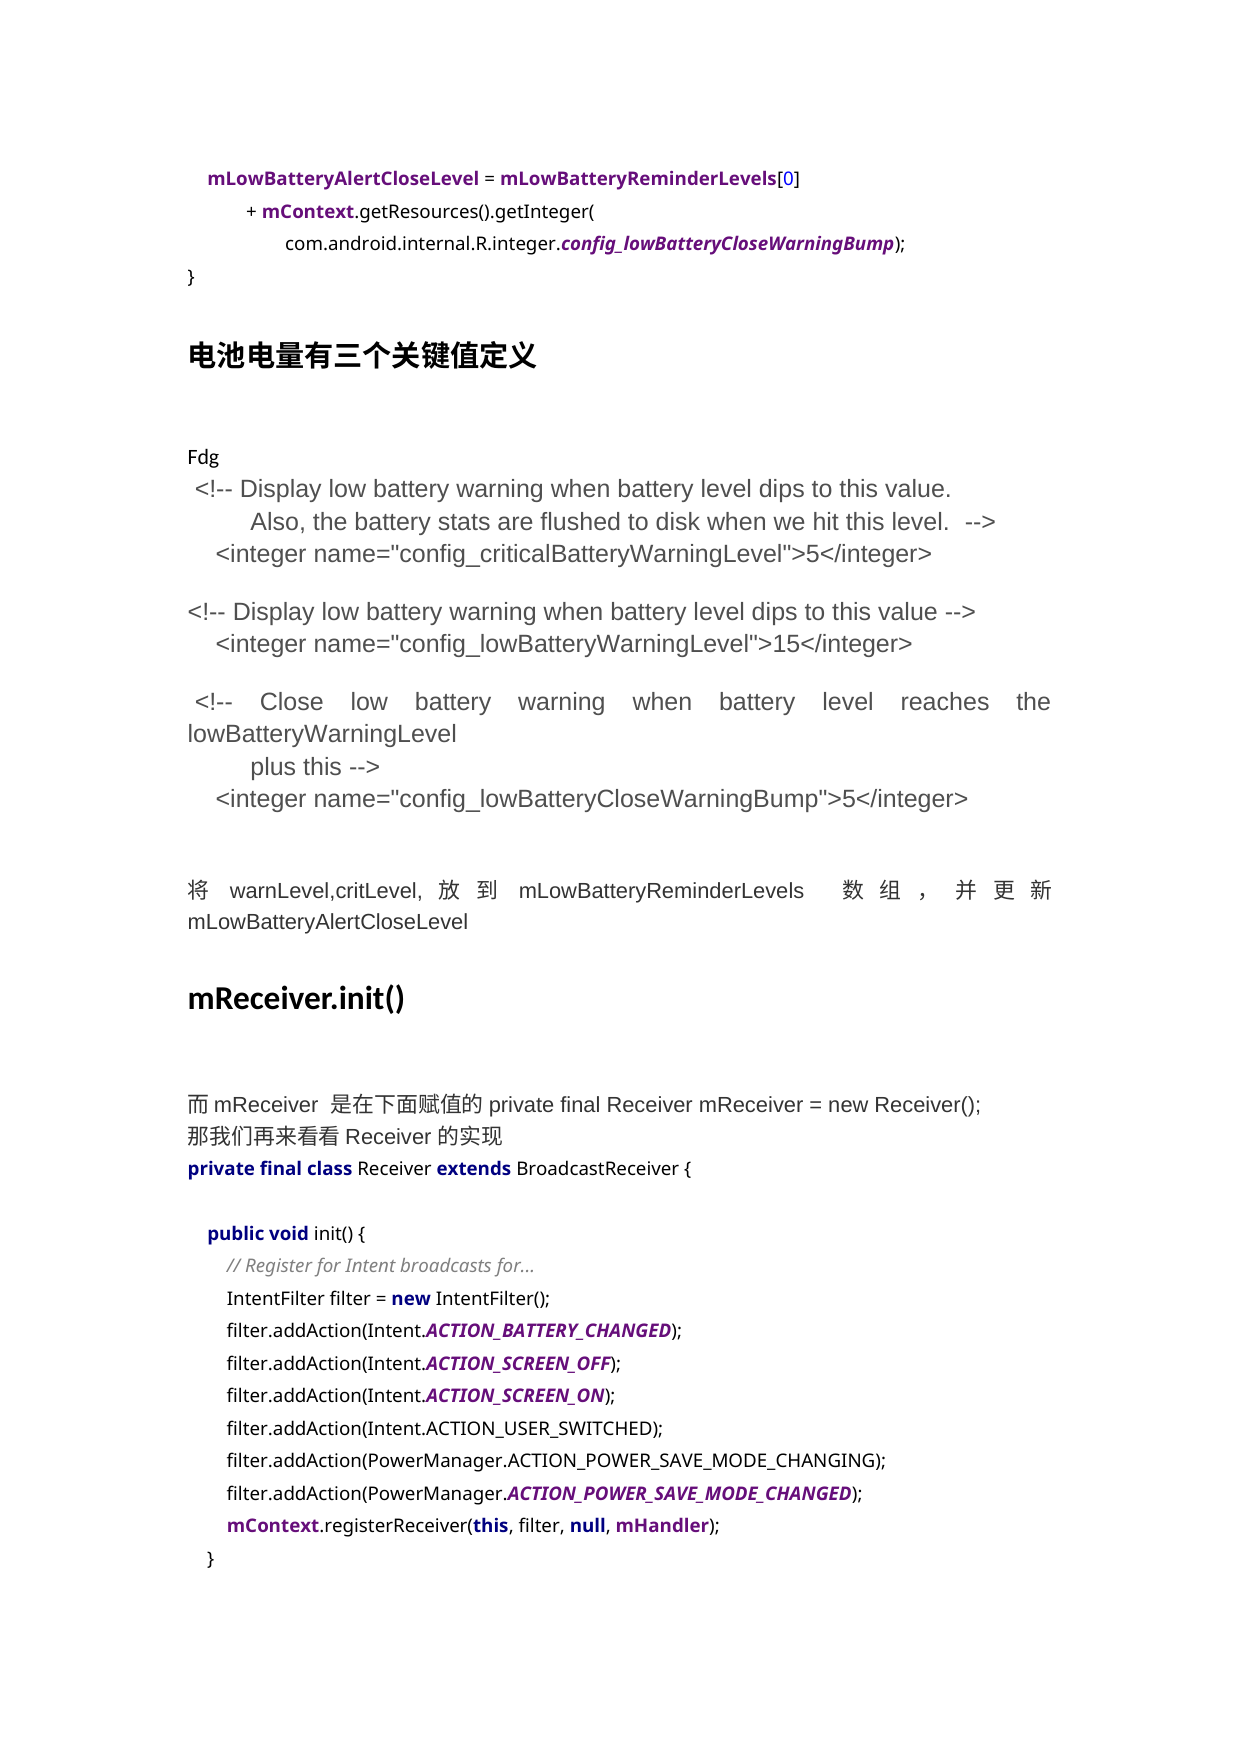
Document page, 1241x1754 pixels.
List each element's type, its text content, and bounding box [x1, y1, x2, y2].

text 而mReceiver 是在下面赋值的 private final Receiver mReceiver = new Receiver(); 那我们再来看看Receiver 的实现 [187, 1086, 1053, 1151]
text 将warnLevel,critLevel,放到mLowBatteryReminderLevels 数组，并更新mLowBatteryAlertCloseLevel [187, 872, 1053, 937]
subtitle mReceiver.init() [187, 964, 1053, 1029]
text <!-- Close low battery warning when battery level reaches the lowBatteryWarningLevel plus this --> <integer name="config_lowBatteryCloseWarningBump">5</integer> [187, 685, 1053, 815]
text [187, 1151, 1053, 1574]
text <!-- Display low battery warning when battery level dips to this value --> <integer name="config_lowBatteryWarningLevel">15</integer> [187, 595, 1053, 660]
subtitle 电池电量有三个关键值定义 [187, 321, 1053, 386]
text Fdg [187, 440, 1053, 472]
text <!-- Display low battery warning when battery level dips to this value. Also, the battery stats are flushed to disk when we hit this level. --> <integer name="config_criticalBatteryWarningLevel">5</integer> [187, 472, 1053, 570]
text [187, 162, 1053, 292]
